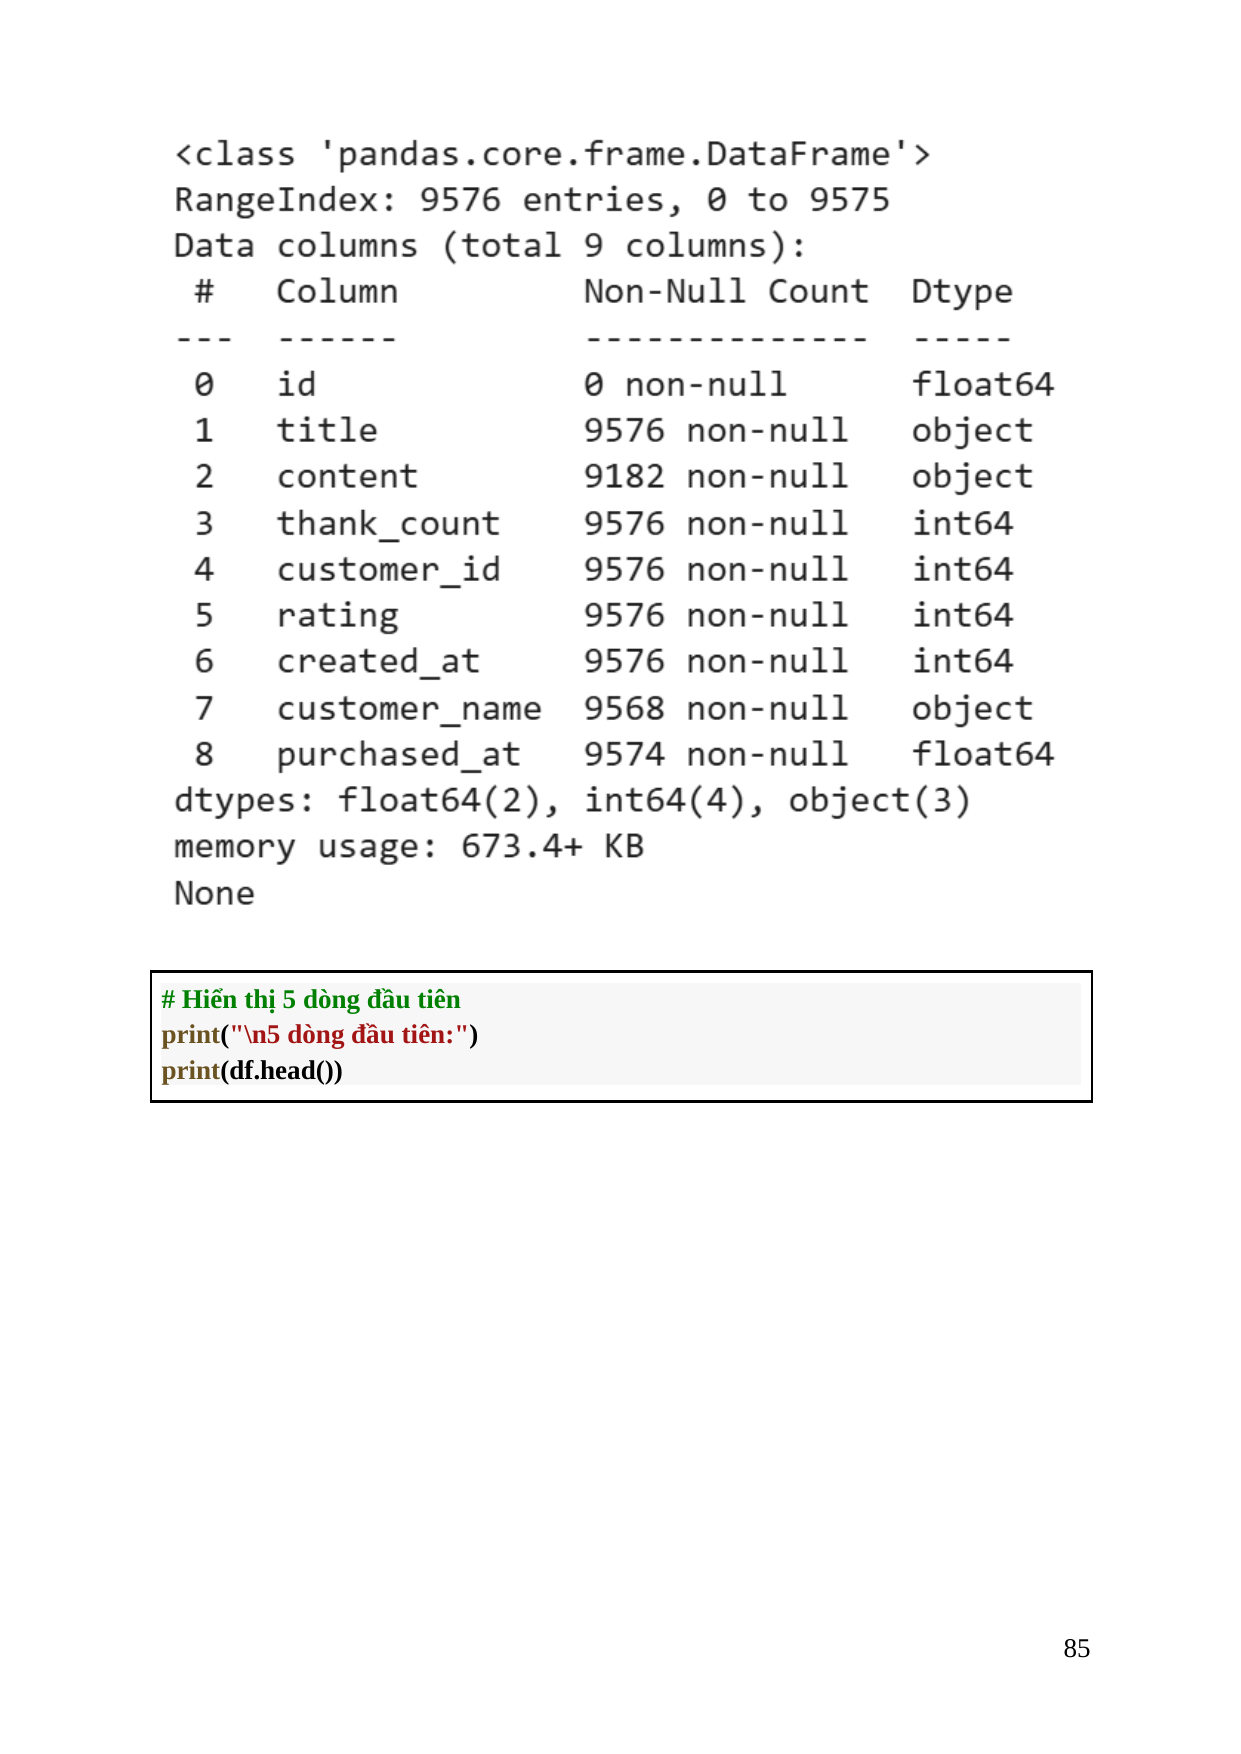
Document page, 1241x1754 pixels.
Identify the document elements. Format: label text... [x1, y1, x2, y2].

picture [150, 121, 1091, 930]
table_header # Hiển thị 5 dòng đầu tiên print("\n5 dòng đầu tiên:") print(df.head()) [152, 973, 1091, 1100]
